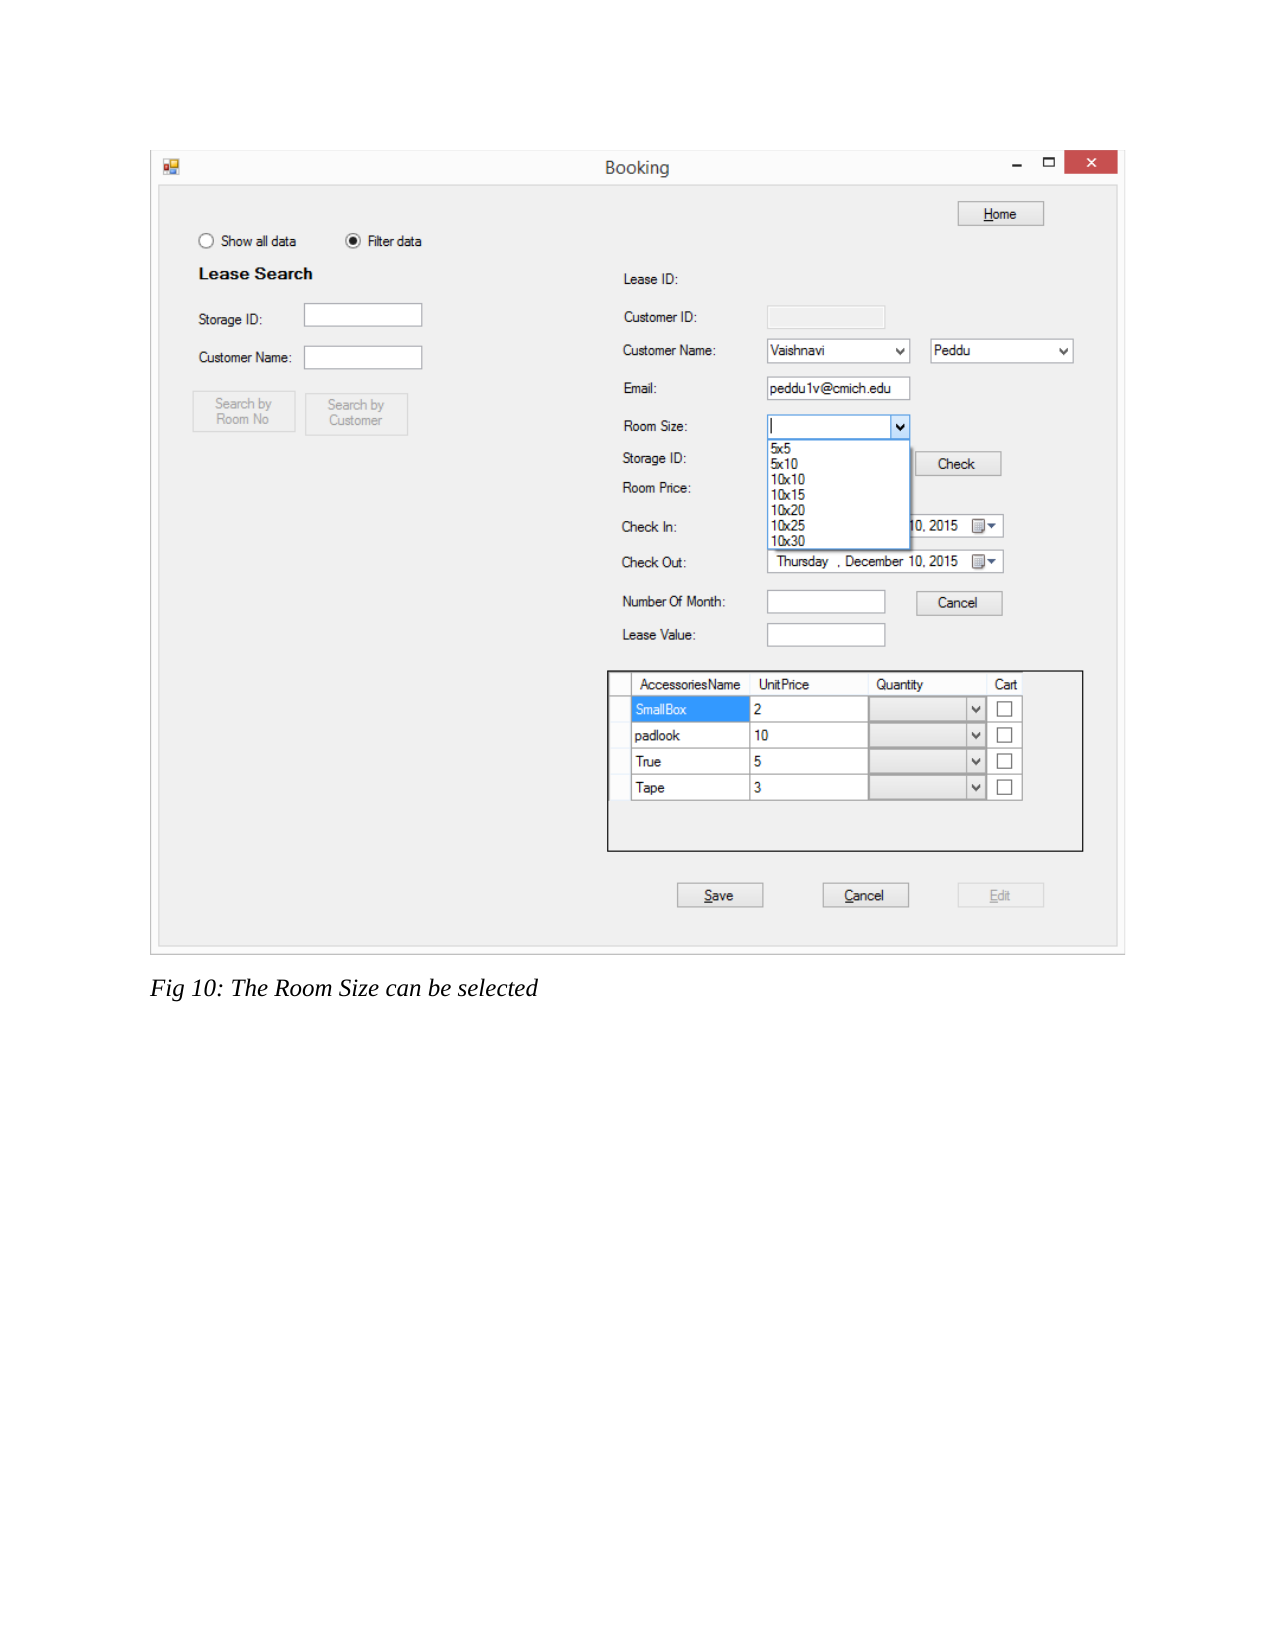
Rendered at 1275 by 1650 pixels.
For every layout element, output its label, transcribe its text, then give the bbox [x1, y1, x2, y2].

text Fig 10: The Room Size can be selected [150, 973, 1125, 1002]
picture [150, 150, 1125, 955]
